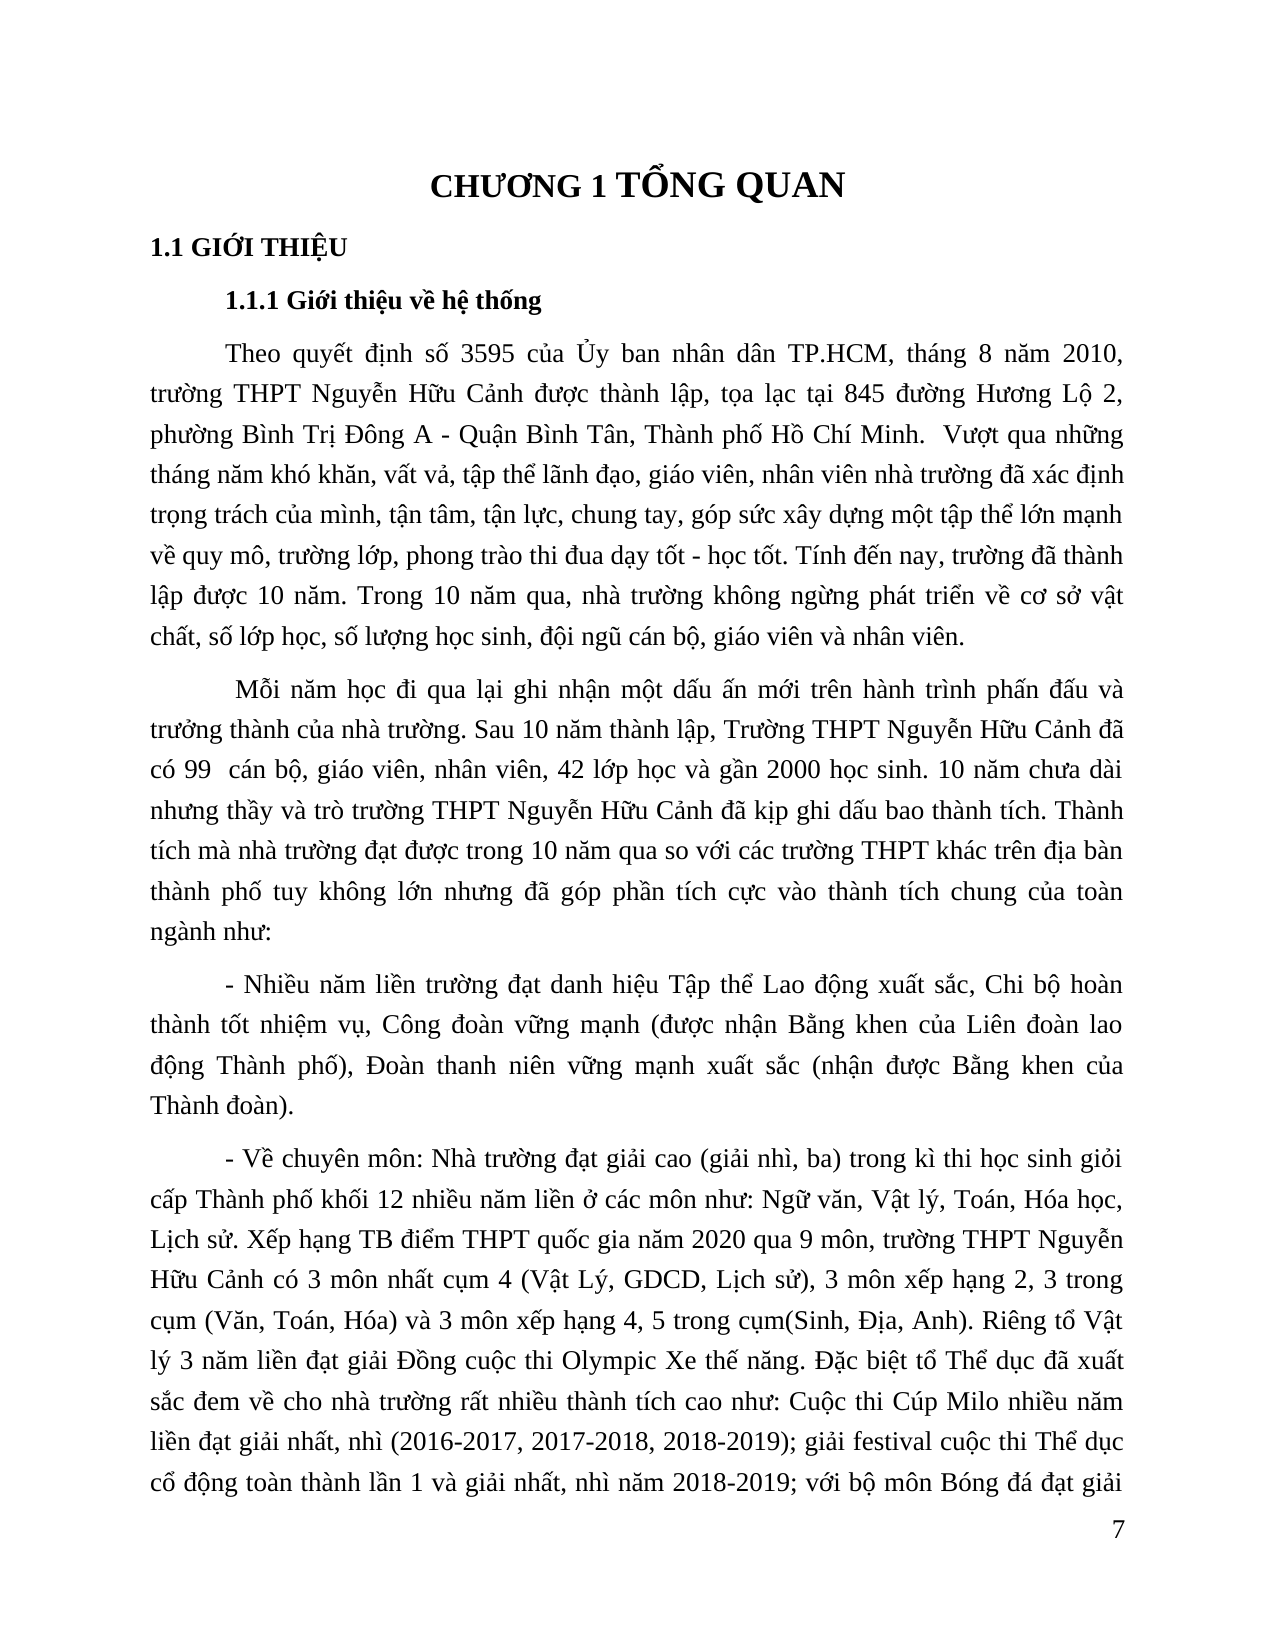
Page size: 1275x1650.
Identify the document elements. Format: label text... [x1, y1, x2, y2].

text Mỗi năm học đi qua lại ghi nhận một dấu ấn mới trên hành trình phấn đấu và trưởng thành của nhà trường. Sau 10 năm thành lập, Trường THPT Nguyễn Hữu Cảnh đã có 99 cán bộ, giáo viên, nhân viên, 42 lớp học và gần 2000 học sinh. 10 năm chưa dài nhưng thầy và trò trường THPT Nguyễn Hữu Cảnh đã kịp ghi dấu bao thành tích. Thành tích mà nhà trường đạt được trong 10 năm qua so với các trường THPT khác trên địa bàn thành phố tuy không lớn nhưng đã góp phần tích cực vào thành tích chung của toàn ngành như: [150, 673, 1125, 946]
text Theo quyết định số 3595 của Ủy ban nhân dân TP.HCM, tháng 8 năm 2010, trường THPT Nguyễn Hữu Cảnh được thành lập, tọa lạc tại 845 đường Hương Lộ 2, phường Bình Trị Đông A - Quận Bình Tân, Thành phố Hồ Chí Minh. Vượt qua những tháng năm khó khăn, vất vả, tập thể lãnh đạo, giáo viên, nhân viên nhà trường đã xác định trọng trách của mình, tận tâm, tận lực, chung tay, góp sức xây dựng một tập thể lớn mạnh về quy mô, trường lớp, phong trào thi đua dạy tốt - học tốt. Tính đến nay, trường đã thành lập được 10 năm. Trong 10 năm qua, nhà trường không ngừng phát triển về cơ sở vật chất, số lớp học, số lượng học sinh, đội ngũ cán bộ, giáo viên và nhân viên. [150, 337, 1125, 651]
subtitle Giới thiệu về hệ thống [150, 284, 1125, 315]
subtitle TỔNG QUAN [150, 162, 1125, 206]
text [150, 1142, 1125, 1497]
subtitle GIỚI THIỆU [150, 231, 1125, 262]
text - Nhiều năm liền trường đạt danh hiệu Tập thể Lao động xuất sắc, Chi bộ hoàn thành tốt nhiệm vụ, Công đoàn vững mạnh (được nhận Bằng khen của Liên đoàn lao động Thành phố), Đoàn thanh niên vững mạnh xuất sắc (nhận được Bằng khen của Thành đoàn). [150, 968, 1125, 1121]
